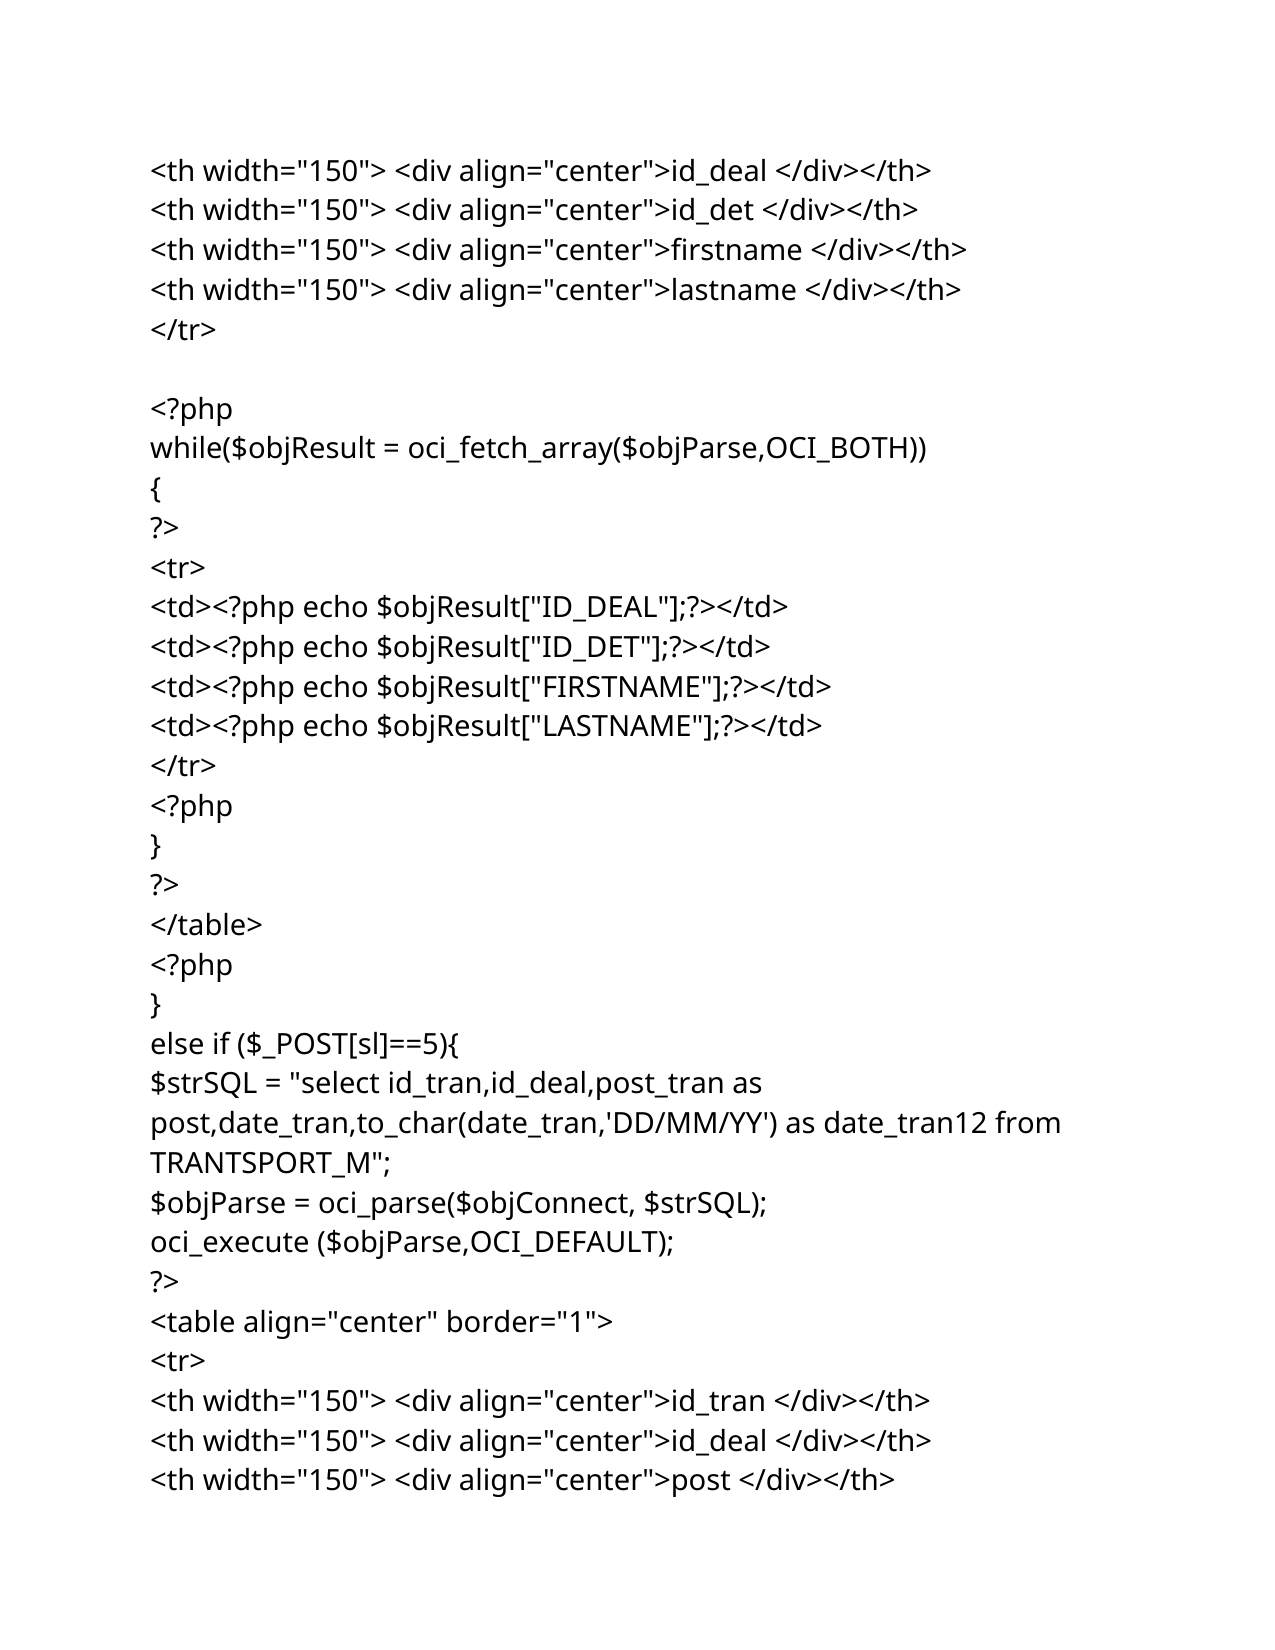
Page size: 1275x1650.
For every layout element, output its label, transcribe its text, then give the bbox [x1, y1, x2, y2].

text <td><?php echo $objResult["FIRSTNAME"];?></td> [150, 666, 1125, 706]
text </tr> [150, 309, 1125, 348]
text <td><?php echo $objResult["LASTNAME"];?></td> [150, 706, 1125, 745]
text ?> [150, 507, 1125, 547]
text $strSQL = "select id_tran,id_deal,post_tran as post,date_tran,to_char(date_tran,'DD/MM/YY') as date_tran12 from TRANTSPORT_M"; [150, 1063, 1125, 1182]
text <td><?php echo $objResult["ID_DEAL"];?></td> [150, 587, 1125, 626]
text <th width="150"> <div align="center">id_deal </div></th> [150, 1420, 1125, 1460]
text <td><?php echo $objResult["ID_DET"];?></td> [150, 626, 1125, 666]
text <?php [150, 388, 1125, 428]
text </table> [150, 904, 1125, 944]
text <th width="150"> <div align="center">lastname </div></th> [150, 269, 1125, 309]
text <th width="150"> <div align="center">id_deal </div></th> [150, 150, 1125, 190]
text <tr> [150, 547, 1125, 587]
text ?> [150, 864, 1125, 904]
text <th width="150"> <div align="center">id_det </div></th> [150, 190, 1125, 229]
text <?php [150, 944, 1125, 983]
text </tr> [150, 745, 1125, 785]
text <table align="center" border="1"> [150, 1301, 1125, 1341]
text oci_execute ($objParse,OCI_DEFAULT); [150, 1222, 1125, 1261]
text { [150, 467, 1125, 507]
text $objParse = oci_parse($objConnect, $strSQL); [150, 1182, 1125, 1222]
text ?> [150, 1261, 1125, 1301]
text while($objResult = oci_fetch_array($objParse,OCI_BOTH)) [150, 428, 1125, 467]
text <?php [150, 785, 1125, 825]
text } [150, 983, 1125, 1023]
text } [150, 825, 1125, 864]
text <th width="150"> <div align="center">post </div></th> [150, 1460, 1125, 1499]
text <th width="150"> <div align="center">firstname </div></th> [150, 229, 1125, 269]
text else if ($_POST[sl]==5){ [150, 1023, 1125, 1063]
text <tr> [150, 1341, 1125, 1380]
text <th width="150"> <div align="center">id_tran </div></th> [150, 1380, 1125, 1420]
